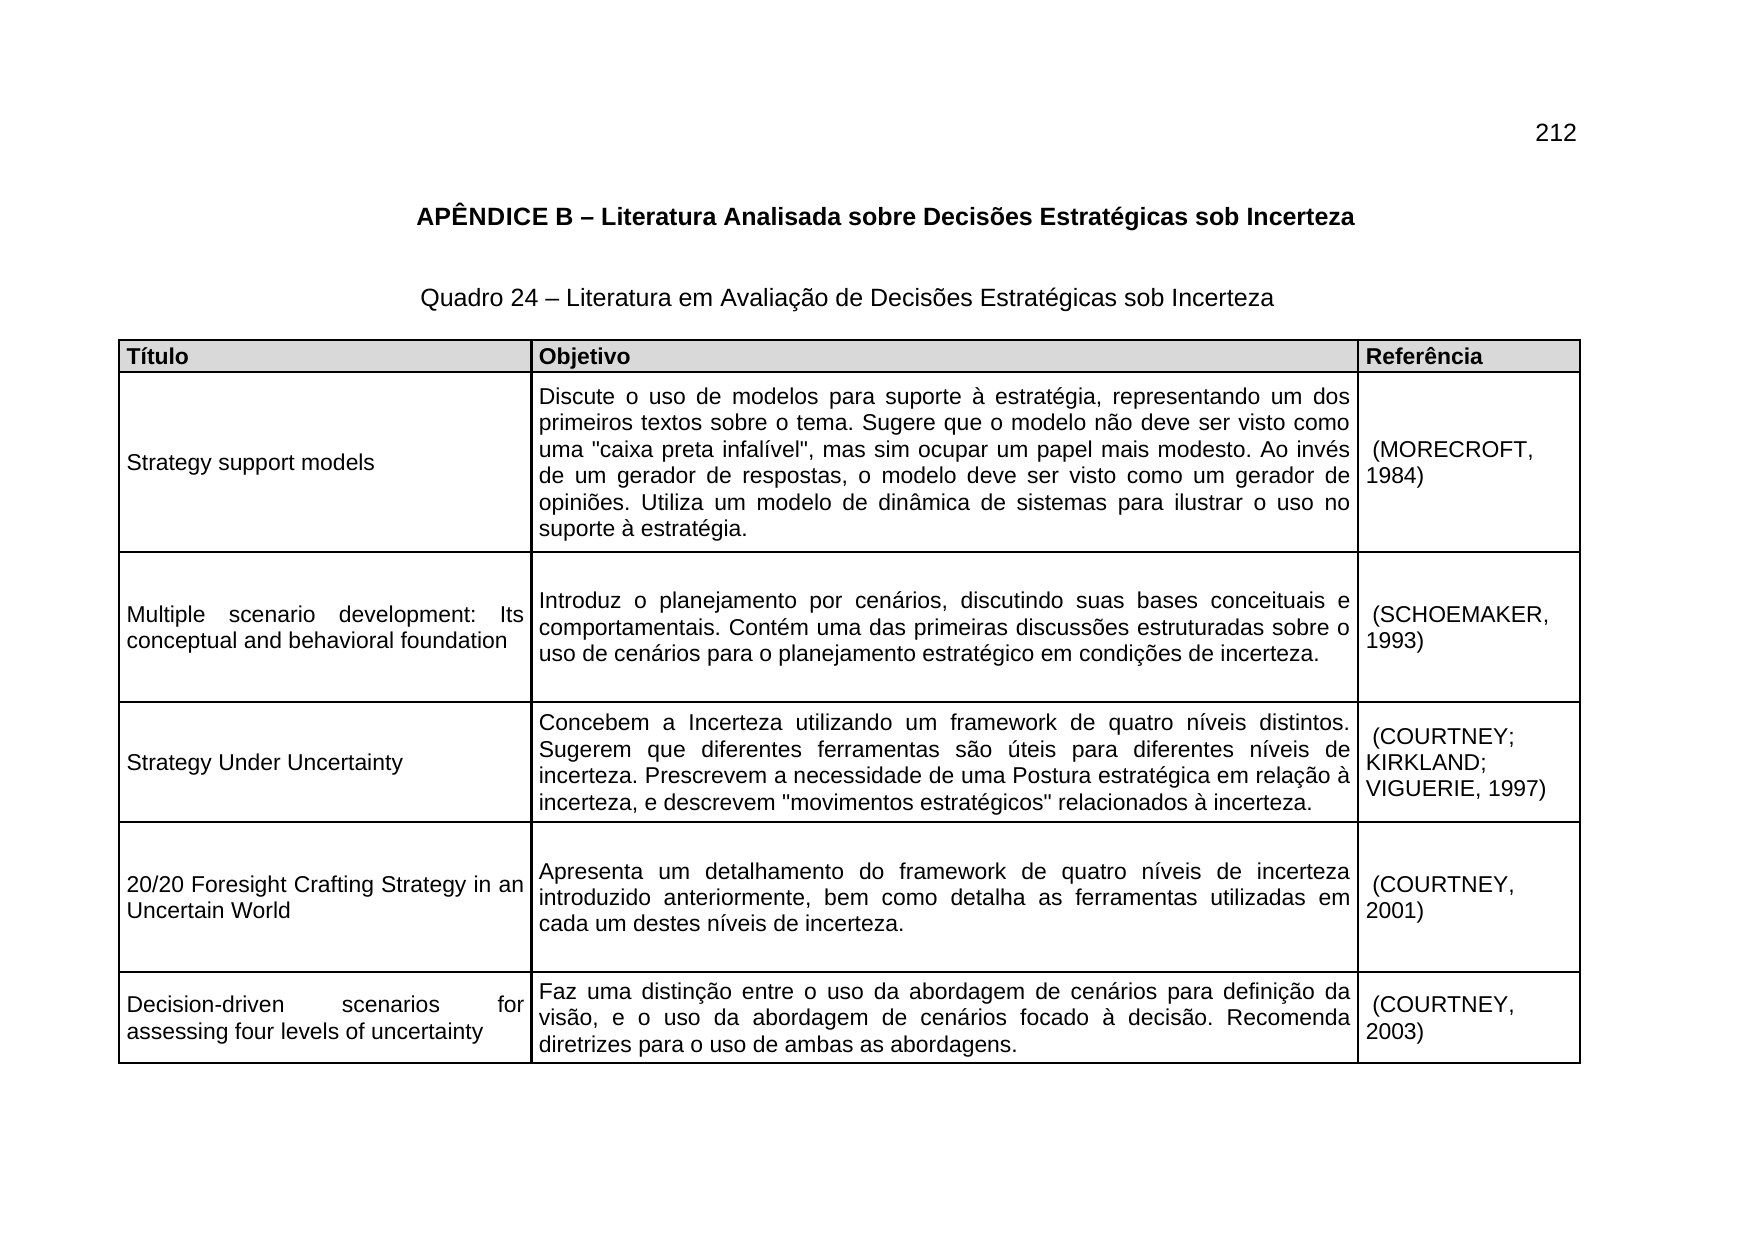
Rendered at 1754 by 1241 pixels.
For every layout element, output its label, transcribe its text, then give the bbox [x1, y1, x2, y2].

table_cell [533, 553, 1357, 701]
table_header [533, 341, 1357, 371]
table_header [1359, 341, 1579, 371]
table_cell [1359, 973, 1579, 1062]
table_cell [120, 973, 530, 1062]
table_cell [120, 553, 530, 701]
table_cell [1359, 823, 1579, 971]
subtitle APÊNDICE B – Literatura Analisada sobre Decisões Estratégicas sob Incerteza [195, 202, 1577, 231]
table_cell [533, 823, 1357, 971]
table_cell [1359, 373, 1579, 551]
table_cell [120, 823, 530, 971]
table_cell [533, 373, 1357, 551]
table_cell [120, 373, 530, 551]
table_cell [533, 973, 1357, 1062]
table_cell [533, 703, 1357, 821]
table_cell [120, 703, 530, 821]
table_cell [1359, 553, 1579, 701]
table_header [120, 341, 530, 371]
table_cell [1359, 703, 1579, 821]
